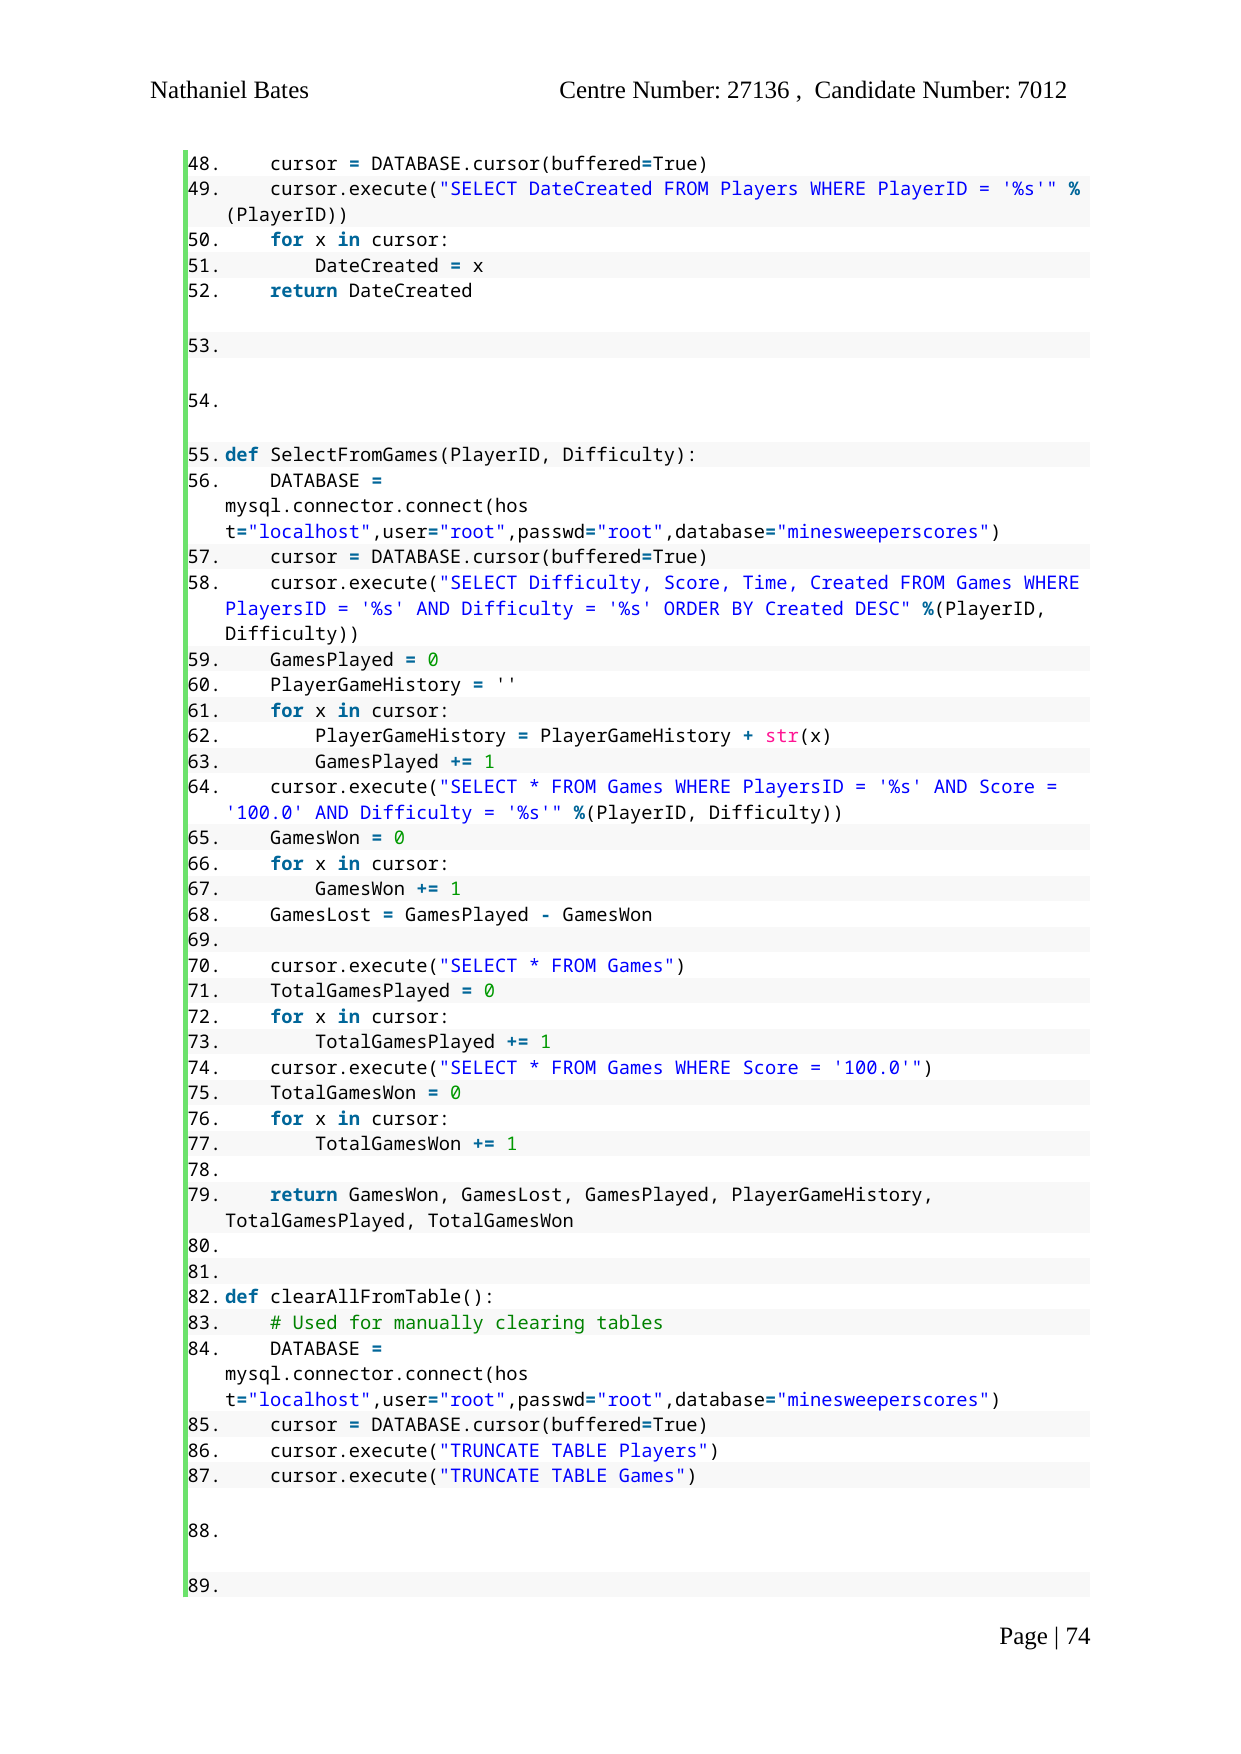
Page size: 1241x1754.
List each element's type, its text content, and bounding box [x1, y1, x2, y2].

list cursor.execute("SELECT Difficulty, Score, Time, Created FROM Games WHERE PlayersID = '%s' AND Difficulty = '%s' ORDER BY Created DESC" %(PlayerID, Difficulty)) [188, 569, 1090, 646]
list cursor.execute("TRUNCATE TABLE Games") [188, 1462, 1090, 1488]
list for x in cursor: [188, 697, 1090, 722]
list cursor.execute("TRUNCATE TABLE Players") [188, 1437, 1090, 1462]
list cursor.execute("SELECT * FROM Games") [188, 952, 1090, 978]
list for x in cursor: [188, 850, 1090, 876]
list PlayerGameHistory = PlayerGameHistory + str(x) [188, 722, 1090, 748]
list GamesLost = GamesPlayed - GamesWon [188, 901, 1090, 927]
list cursor.execute("SELECT * FROM Games WHERE PlayersID = '%s' AND Score = '100.0' AND Difficulty = '%s'" %(PlayerID, Difficulty)) [188, 773, 1090, 824]
list cursor = DATABASE.cursor(buffered=True) [188, 1411, 1090, 1437]
list GamesPlayed += 1 [188, 748, 1090, 773]
list for x in cursor: [188, 227, 1090, 252]
list def clearAllFromTable(): [188, 1284, 1090, 1309]
list DateCreated = x [188, 252, 1090, 278]
list for x in cursor: [188, 1003, 1090, 1029]
list GamesPlayed = 0 [188, 646, 1090, 671]
list # Used for manually clearing tables [188, 1309, 1090, 1335]
list cursor.execute("SELECT DateCreated FROM Players WHERE PlayerID = '%s'" %(PlayerID)) [188, 176, 1090, 227]
list TotalGamesWon += 1 [188, 1131, 1090, 1156]
list return GamesWon, GamesLost, GamesPlayed, PlayerGameHistory, TotalGamesPlayed, TotalGamesWon [188, 1182, 1090, 1233]
list GamesWon += 1 [188, 876, 1090, 901]
list cursor.execute("SELECT * FROM Games WHERE Score = '100.0'") [188, 1054, 1090, 1080]
list for x in cursor: [188, 1105, 1090, 1131]
list cursor = DATABASE.cursor(buffered=True) [188, 544, 1090, 569]
list TotalGamesPlayed += 1 [188, 1029, 1090, 1054]
list GamesWon = 0 [188, 824, 1090, 850]
list TotalGamesWon = 0 [188, 1080, 1090, 1105]
list PlayerGameHistory = '' [188, 671, 1090, 697]
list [188, 1335, 1090, 1411]
list cursor = DATABASE.cursor(buffered=True) [188, 150, 1090, 176]
list def SelectFromGames(PlayerID, Difficulty): [188, 442, 1090, 467]
list TotalGamesPlayed = 0 [188, 978, 1090, 1003]
list return DateCreated [188, 278, 1090, 303]
list DATABASE = mysql.connector.connect(host="localhost",user="root",passwd="root",database="minesweeperscores") [188, 467, 1090, 544]
